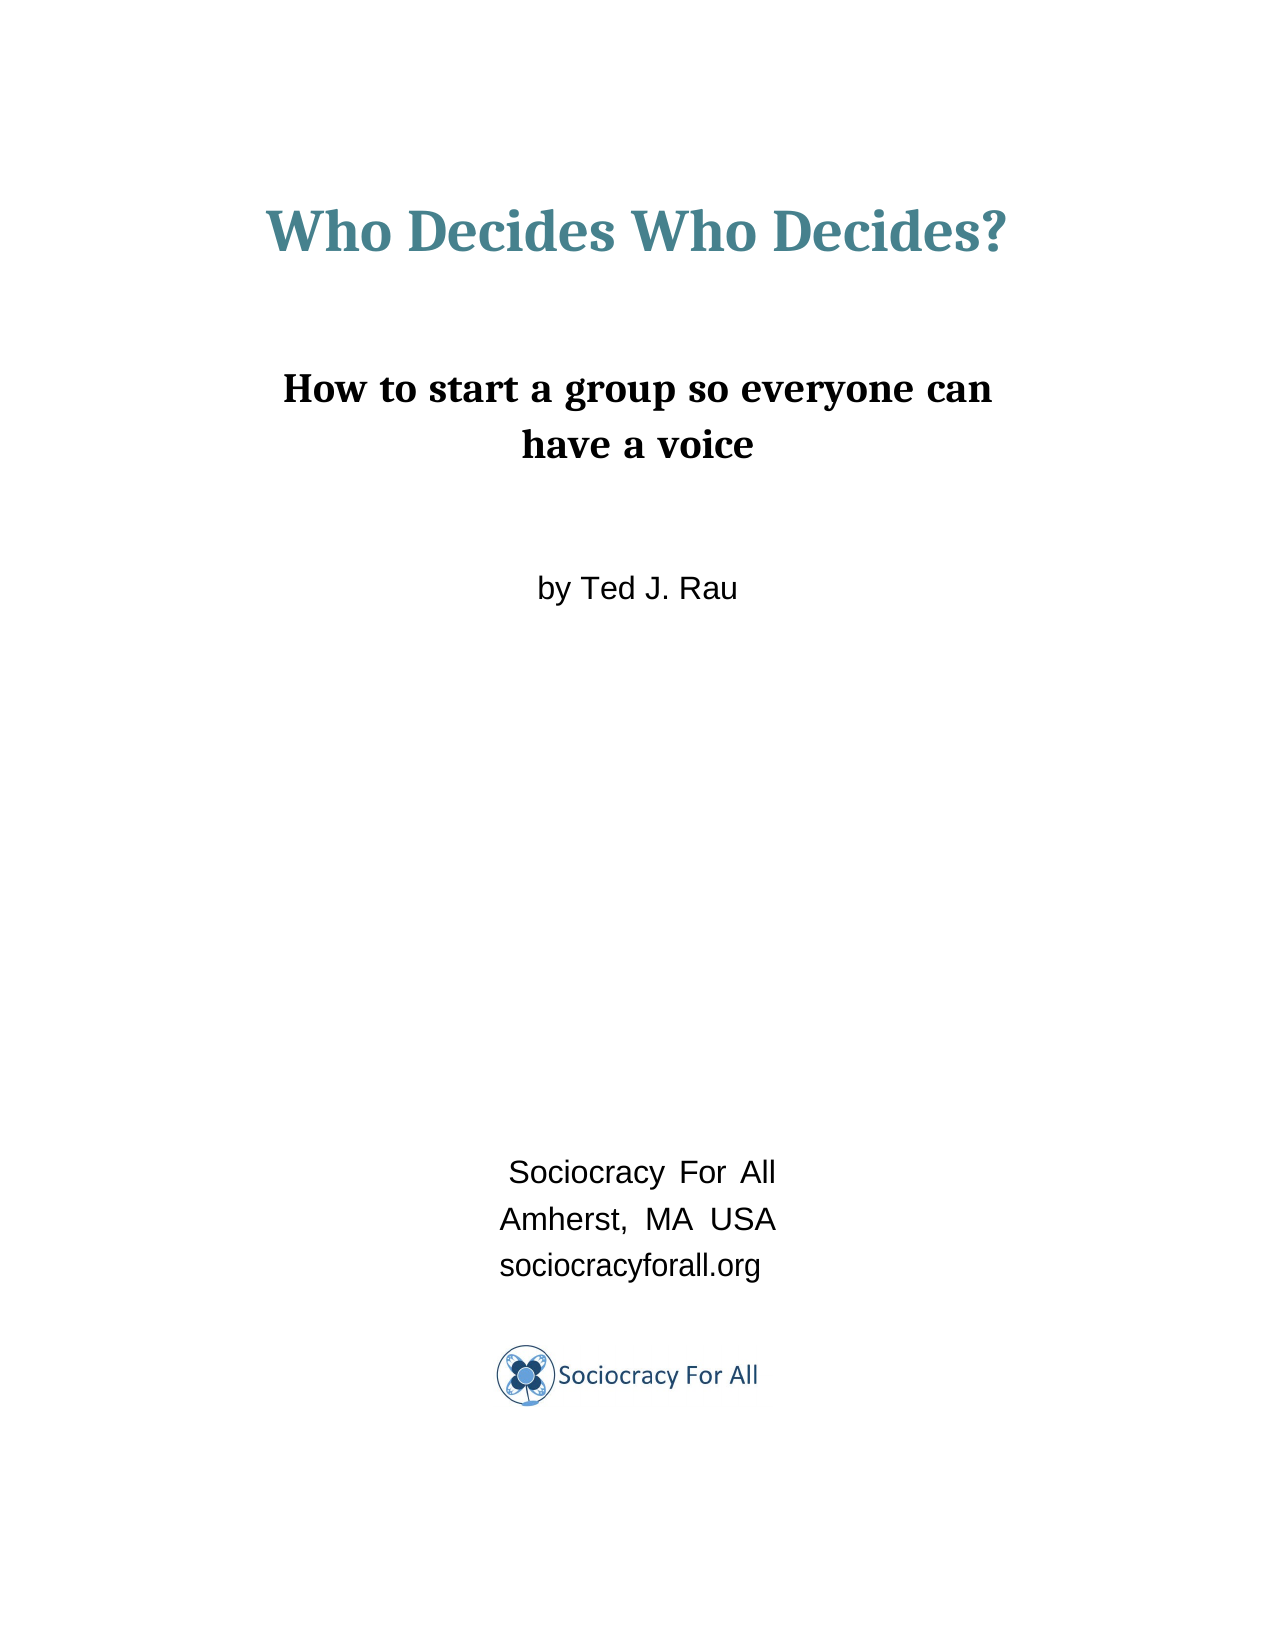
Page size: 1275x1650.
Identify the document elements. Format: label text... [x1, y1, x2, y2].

picture [493, 1345, 774, 1407]
text Sociocracy For All Amherst, MA USA sociocracyforall.org [499, 1153, 776, 1284]
text by Ted J. Rau [253, 569, 1022, 606]
text How to start a group so everyone can have a voice [272, 365, 1003, 469]
text Who Decides Who Decides? [253, 197, 1022, 267]
